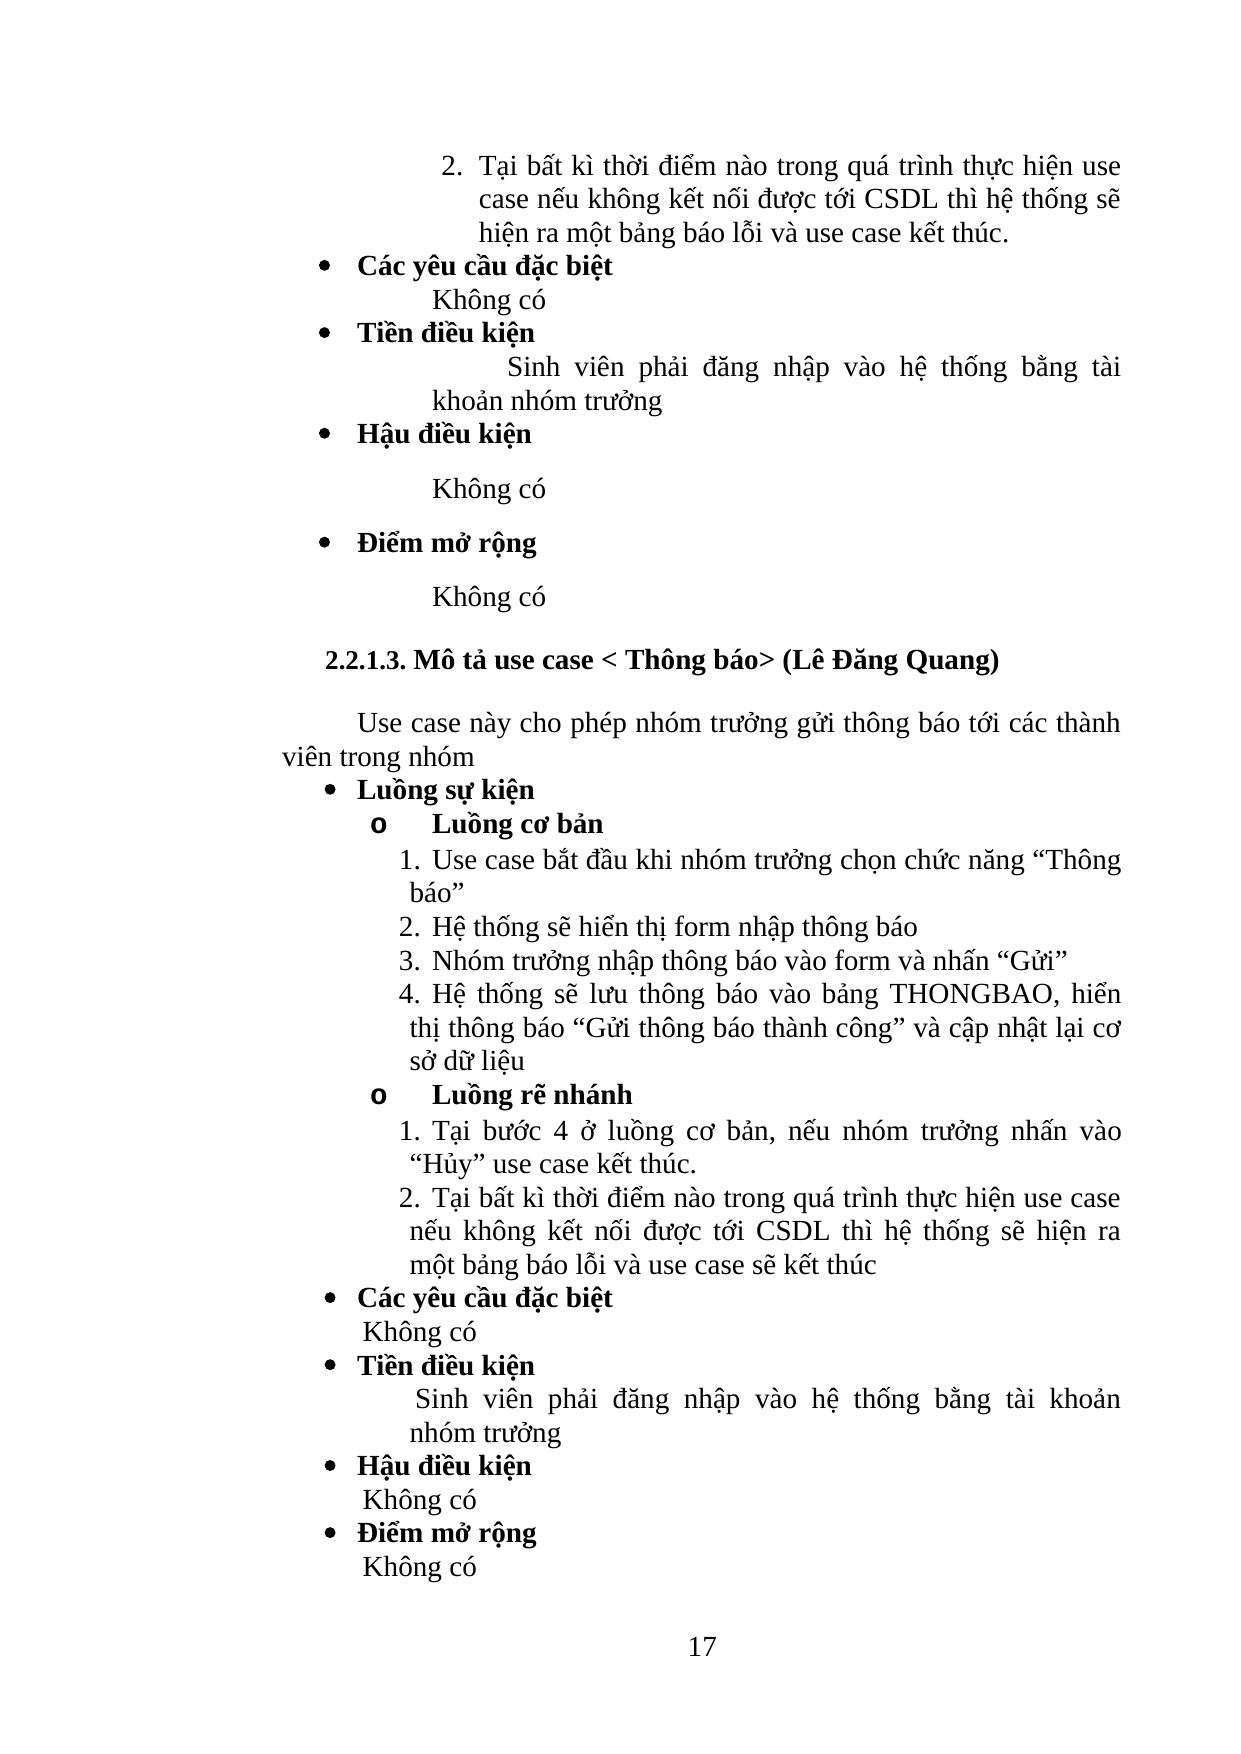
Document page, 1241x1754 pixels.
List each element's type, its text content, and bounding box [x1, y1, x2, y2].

list Không có [357, 1549, 1122, 1583]
list Hậu điều kiện [319, 1448, 1122, 1482]
list Sinh viên phải đăng nhập vào hệ thống bằng tài khoản nhóm trưởng [409, 1381, 1122, 1448]
list Điểm mở rộng [319, 1516, 1122, 1549]
text Không có [357, 579, 1122, 613]
list Hệ thống sẽ lưu thông báo vào bảng THONGBAO, hiển thị thông báo “Gửi thông báo thành công” và cập nhật lại cơ sở dữ liệu [399, 976, 1122, 1077]
list Luồng cơ bản [364, 806, 1122, 842]
subtitle Mô tả use case < Thông báo> (Lê Đăng Quang) [325, 642, 1122, 676]
list Không có [357, 1482, 1122, 1516]
list Không có [394, 282, 1122, 316]
list Sinh viên phải đăng nhập vào hệ thống bằng tài khoản nhóm trưởng [432, 349, 1122, 416]
list Hậu điều kiện [319, 416, 1122, 450]
text Không có [357, 471, 1122, 504]
list Nhóm trưởng nhập thông báo vào form và nhấn “Gửi” [399, 943, 1122, 976]
list Các yêu cầu đặc biệt [319, 1281, 1122, 1314]
list Tiền điều kiện [319, 1348, 1122, 1381]
list Các yêu cầu đặc biệt [319, 248, 1122, 282]
list Tại bước 4 ở luồng cơ bản, nếu nhóm trưởng nhấn vào “Hủy” use case kết thúc. [399, 1113, 1122, 1180]
list Use case bắt đầu khi nhóm trưởng chọn chức năng “Thông báo” [399, 842, 1122, 909]
list Không có [357, 1314, 1122, 1348]
list Luồng sự kiện [319, 772, 1122, 806]
list Điểm mở rộng [319, 525, 1122, 559]
list Tại bất kì thời điểm nào trong quá trình thực hiện use case nếu không kết nối được tới CSDL thì hệ thống sẽ hiện ra một bảng báo lỗi và use case kết thúc. [441, 148, 1122, 248]
list Tiền điều kiện [319, 316, 1122, 349]
list Luồng rẽ nhánh [364, 1077, 1122, 1113]
list Hệ thống sẽ hiển thị form nhập thông báo [399, 909, 1122, 943]
text Use case này cho phép nhóm trưởng gửi thông báo tới các thành viên trong nhóm [282, 705, 1122, 772]
list Tại bất kì thời điểm nào trong quá trình thực hiện use case nếu không kết nối được tới CSDL thì hệ thống sẽ hiện ra một bảng báo lỗi và use case sẽ kết thúc [399, 1180, 1122, 1281]
